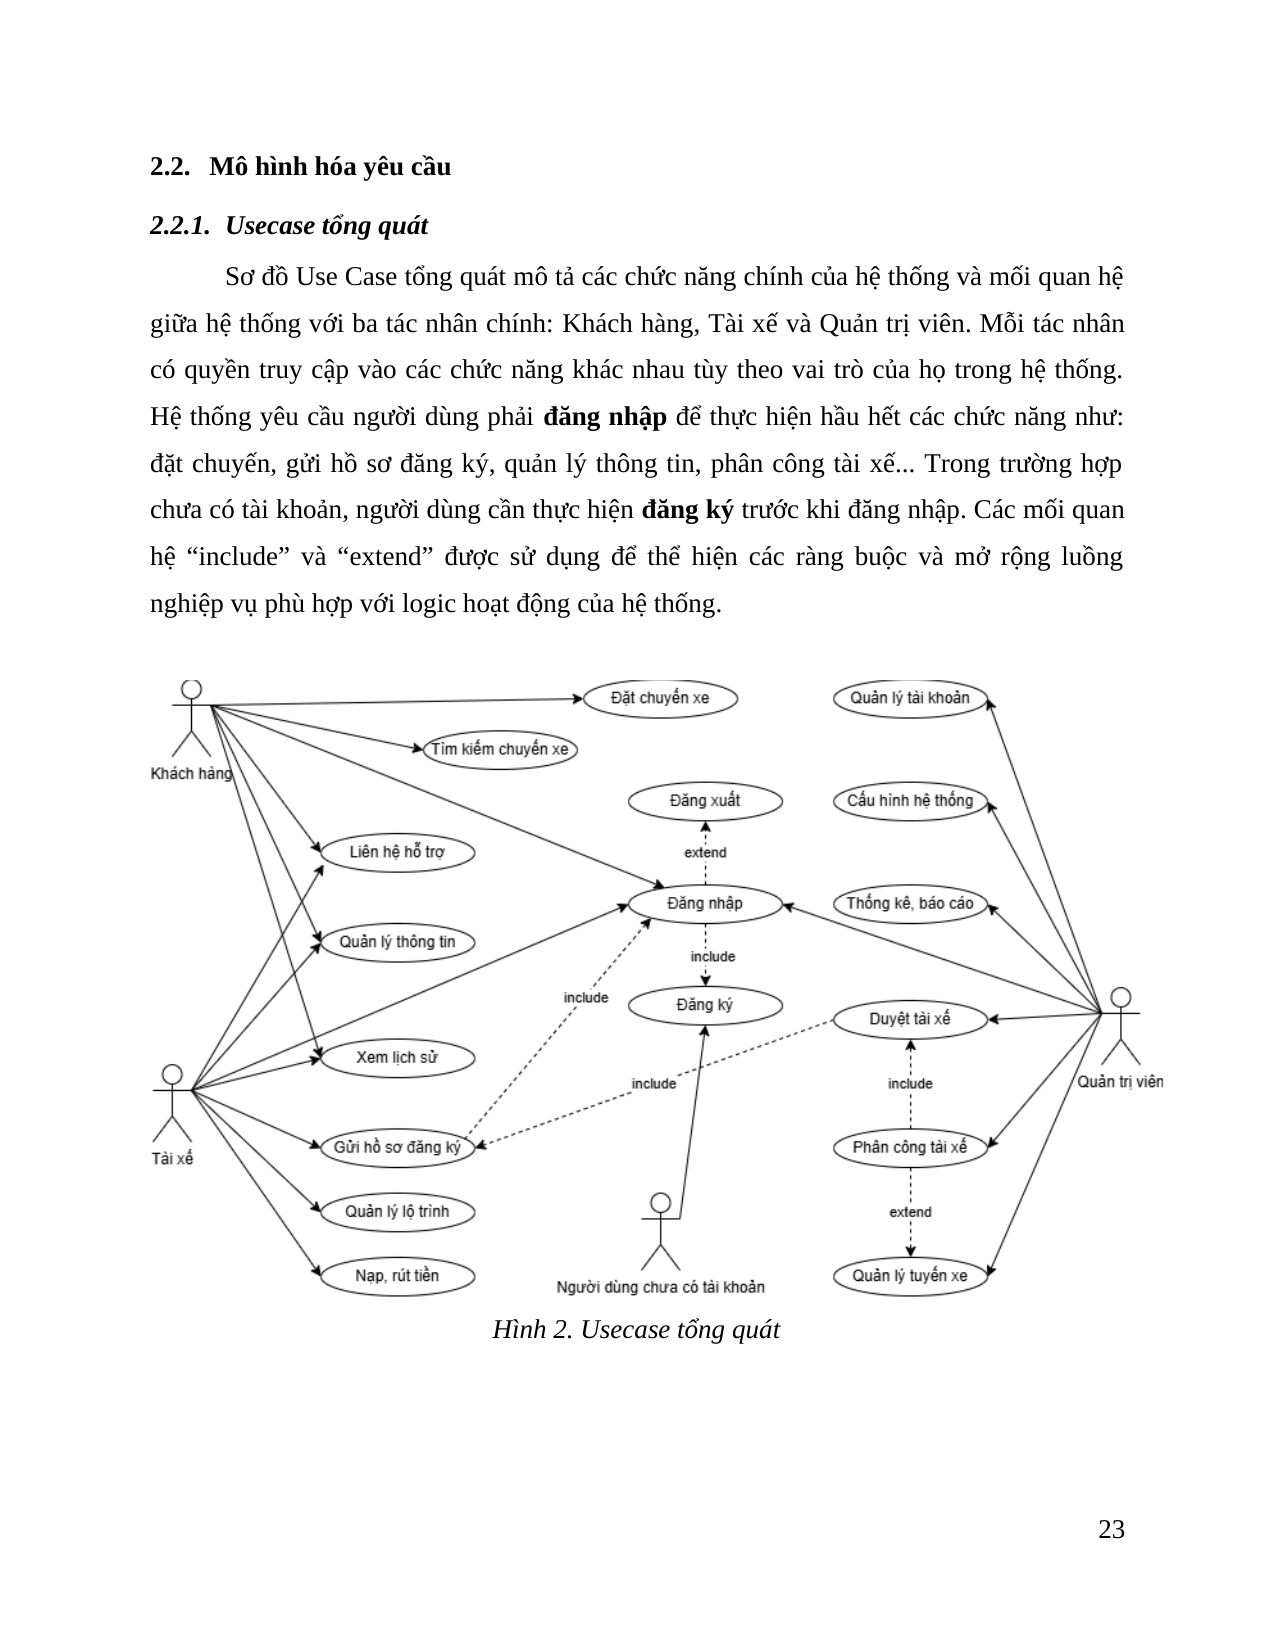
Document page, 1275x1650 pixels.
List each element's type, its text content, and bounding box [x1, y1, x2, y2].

text Hình 2. Usecase tổng quát [150, 1313, 1125, 1344]
subtitle Mô hình hóa yêu cầu [150, 150, 1125, 181]
text Sơ đồ Use Case tổng quát mô tả các chức năng chính của hệ thống và mối quan hệ giữa hệ thống với ba tác nhân chính: Khách hàng, Tài xế và Quản trị viên. Mỗi tác nhân có quyền truy cập vào các chức năng khác nhau tùy theo vai trò của họ trong hệ thống. Hệ thống yêu cầu người dùng phải đăng nhập để thực hiện hầu hết các chức năng như: đặt chuyến, gửi hồ sơ đăng ký, quản lý thông tin, phân công tài xế... Trong trường hợp chưa có tài khoản, người dùng cần thực hiện đăng ký trước khi đăng nhập. Các mối quan hệ “include” và “extend” được sử dụng để thể hiện các ràng buộc và mở rộng luồng nghiệp vụ phù hợp với logic hoạt động của hệ thống. [150, 260, 1125, 618]
picture [150, 680, 1164, 1298]
subtitle Usecase tổng quát [150, 209, 1125, 240]
